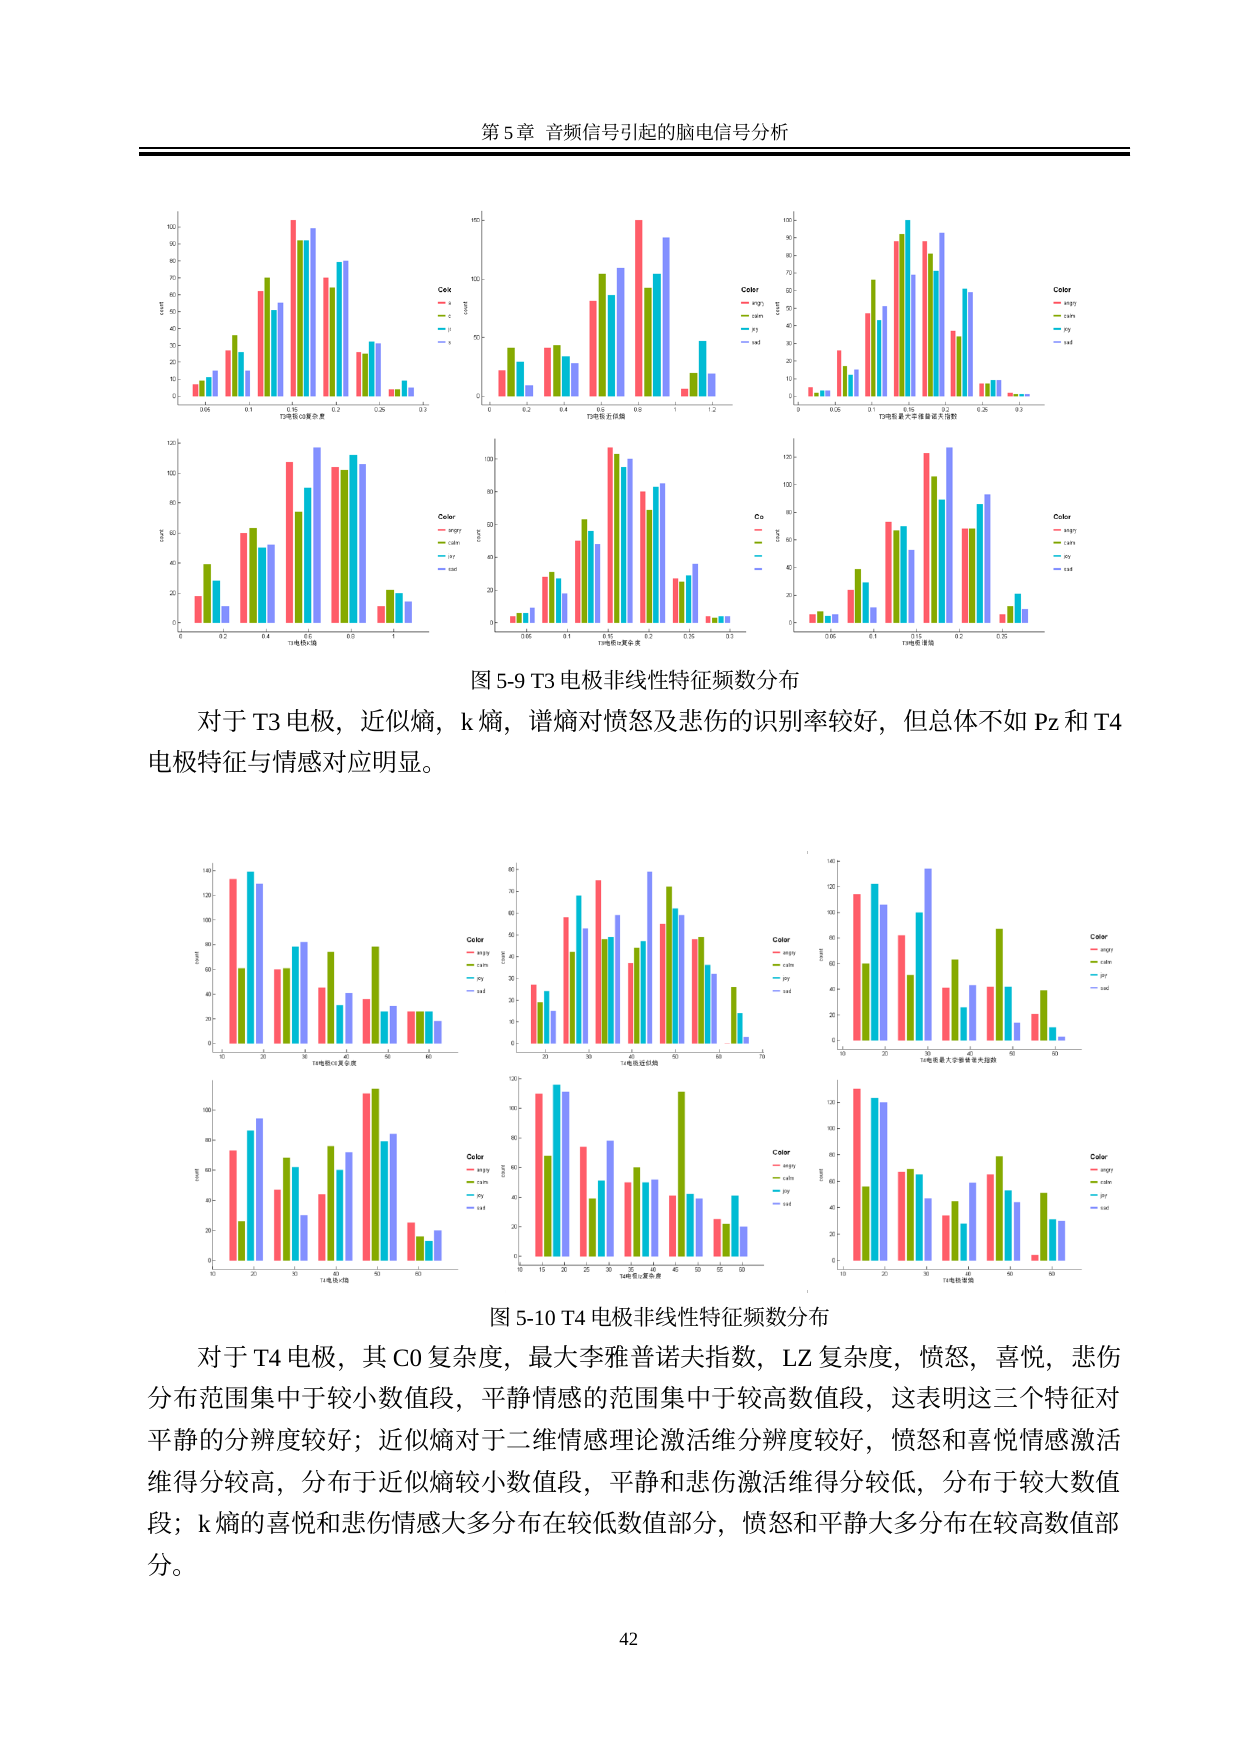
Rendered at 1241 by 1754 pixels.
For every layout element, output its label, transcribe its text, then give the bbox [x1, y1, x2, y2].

text 对于T3电极，近似熵，k熵，谱熵对愤怒及悲伤的识别率较好，但总体不如Pz和T4电极特征与情感对应明显。 [148, 697, 1122, 780]
picture [147, 202, 1093, 656]
picture [183, 851, 1129, 1293]
text 对于T4电极，其C0复杂度，最大李雅普诺夫指数，LZ复杂度，愤怒，喜悦，悲伤分布范围集中于较小数值段，平静情感的范围集中于较高数值段，这表明这三个特征对平静的分辨度较好；近似熵对于二维情感理论激活维分辨度较好，愤怒和喜悦情感激活维得分较高，分布于近似熵较小数值段，平静和悲伤激活维得分较低，分布于较大数值段；k熵的喜悦和悲伤情感大多分布在较低数值部分，愤怒和平静大多分布在较高数值部分。 [148, 1333, 1122, 1583]
